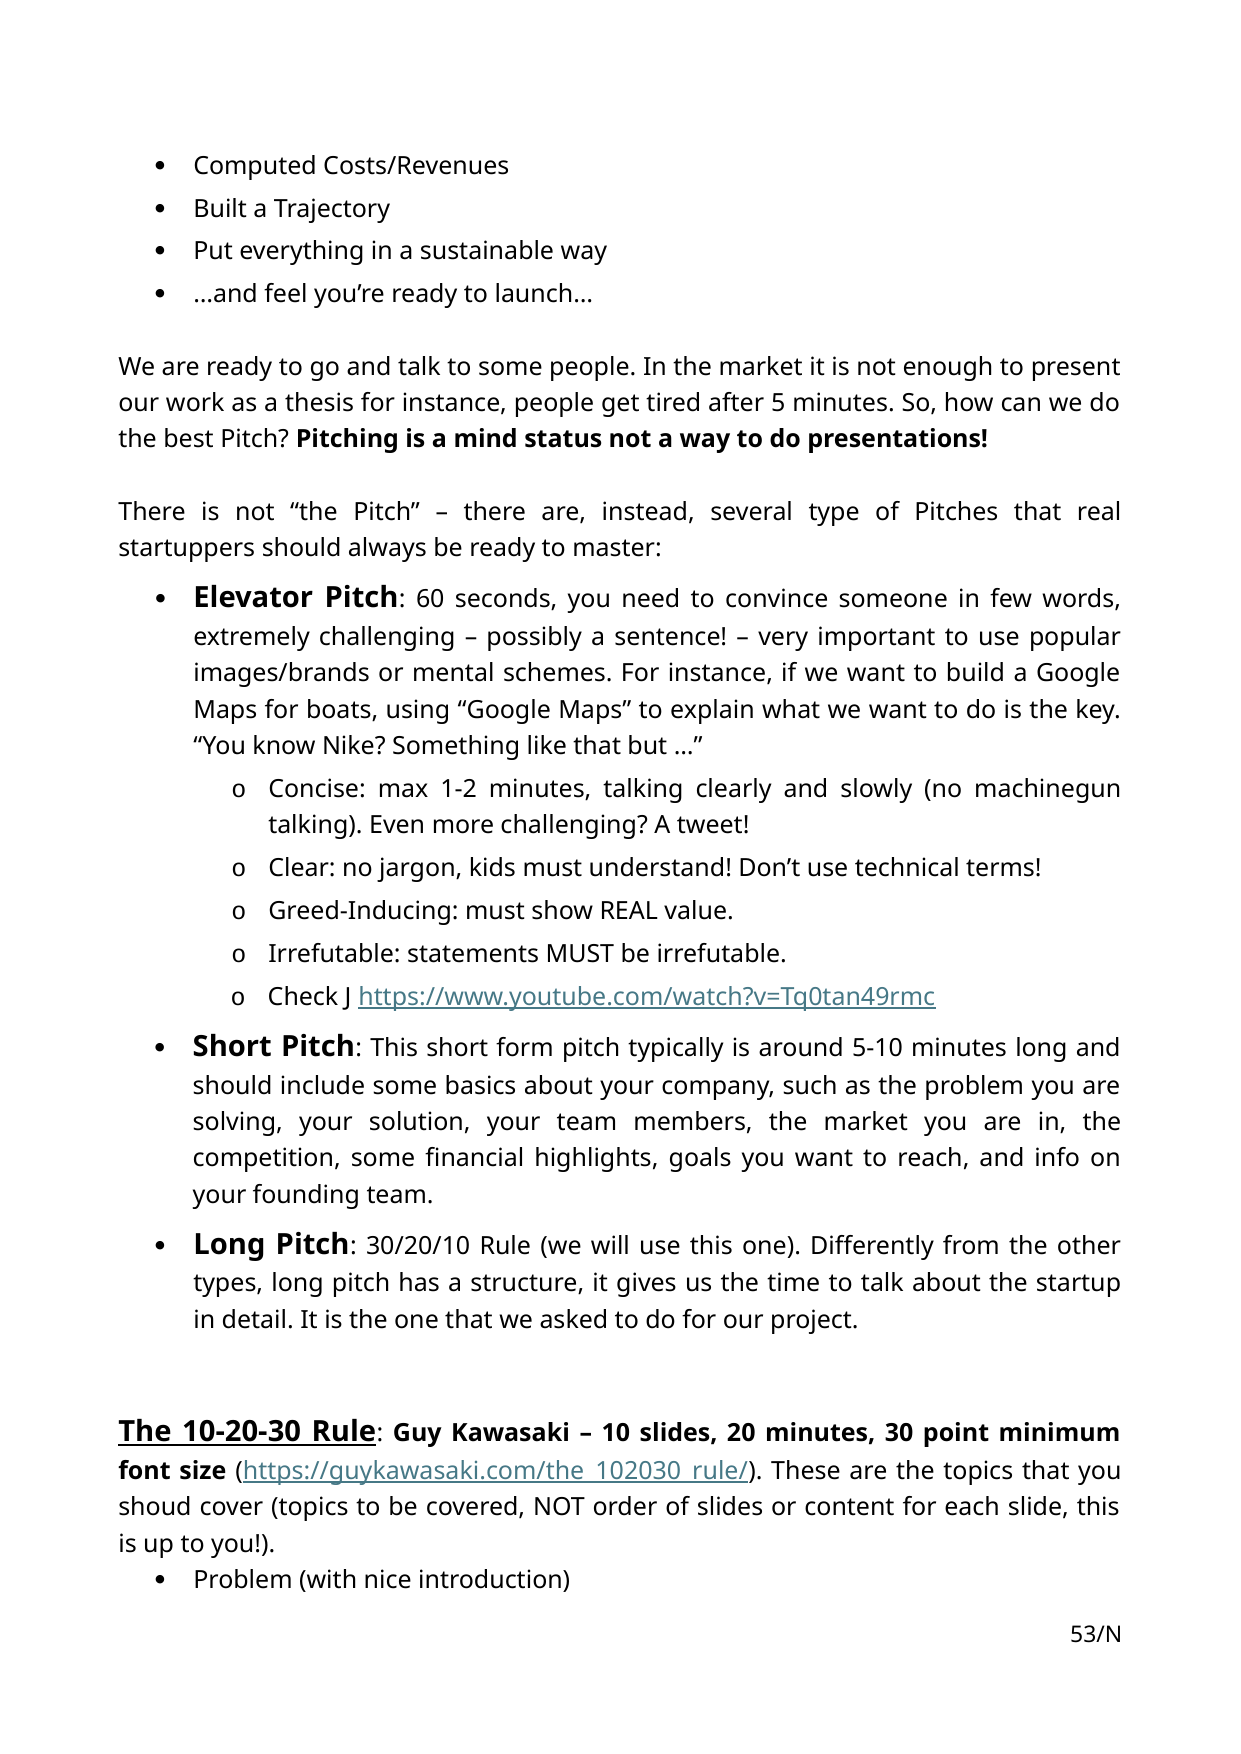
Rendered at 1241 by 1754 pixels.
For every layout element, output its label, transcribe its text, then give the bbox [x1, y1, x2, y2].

list Short Pitch: This short form pitch typically is around 5-10 minutes long and should include some basics about your company, such as the problem you are solving, your solution, your team members, the market you are in, the competition, some financial highlights, goals you want to reach, and info on your founding team. [155, 1025, 1122, 1210]
list Long Pitch: 30/20/10 Rule (we will use this one). Differently from the other types, long pitch has a structure, it gives us the time to talk about the startup in detail. It is the one that we asked to do for our project. [156, 1223, 1122, 1336]
list Computed Costs/Revenues [156, 148, 1122, 182]
text The 10-20-30 Rule: Guy Kawasaki – 10 slides, 20 minutes, 30 point minimum font size (https://guykawasaki.com/the_102030_rule/). These are the topics that you shoud cover (topics to be covered, NOT order of slides or content for each slide, this is up to you!). [118, 1411, 1122, 1559]
list Irrefutable: statements MUST be irrefutable. [231, 935, 1122, 969]
list Greed-Inducing: must show REAL value. [231, 892, 1122, 927]
list Elevator Pitch: 60 seconds, you need to convince someone in few words, extremely challenging – possibly a sentence! – very important to use popular images/brands or mental schemes. For instance, if we want to build a Google Maps for boats, using “Google Maps” to explain what we want to do is the key. “You know Nike? Something like that but …” [156, 577, 1122, 762]
list …and feel you’re ready to launch… [156, 275, 1122, 309]
text There is not “the Pitch” – there are, instead, several type of Pitches that real startuppers should always be ready to master: [118, 493, 1122, 564]
list Problem (with nice introduction) [156, 1562, 1122, 1596]
list Check J https://www.youtube.com/watch?v=Tq0tan49rmc [230, 978, 1122, 1012]
list Put everything in a sustainable way [156, 233, 1122, 267]
text We are ready to go and talk to some people. In the market it is not enough to present our work as a thesis for instance, people get tired after 5 minutes. So, how can we do the best Pitch? Pitching is a mind status not a way to do presentations! [118, 348, 1122, 455]
list Clear: no jargon, kids must understand! Don’t use technical terms! [231, 849, 1122, 884]
list Concise: max 1-2 minutes, talking clearly and slowly (no machinegun talking). Even more challenging? A tweet! [231, 770, 1122, 841]
list Built a Trajectory [156, 190, 1122, 224]
